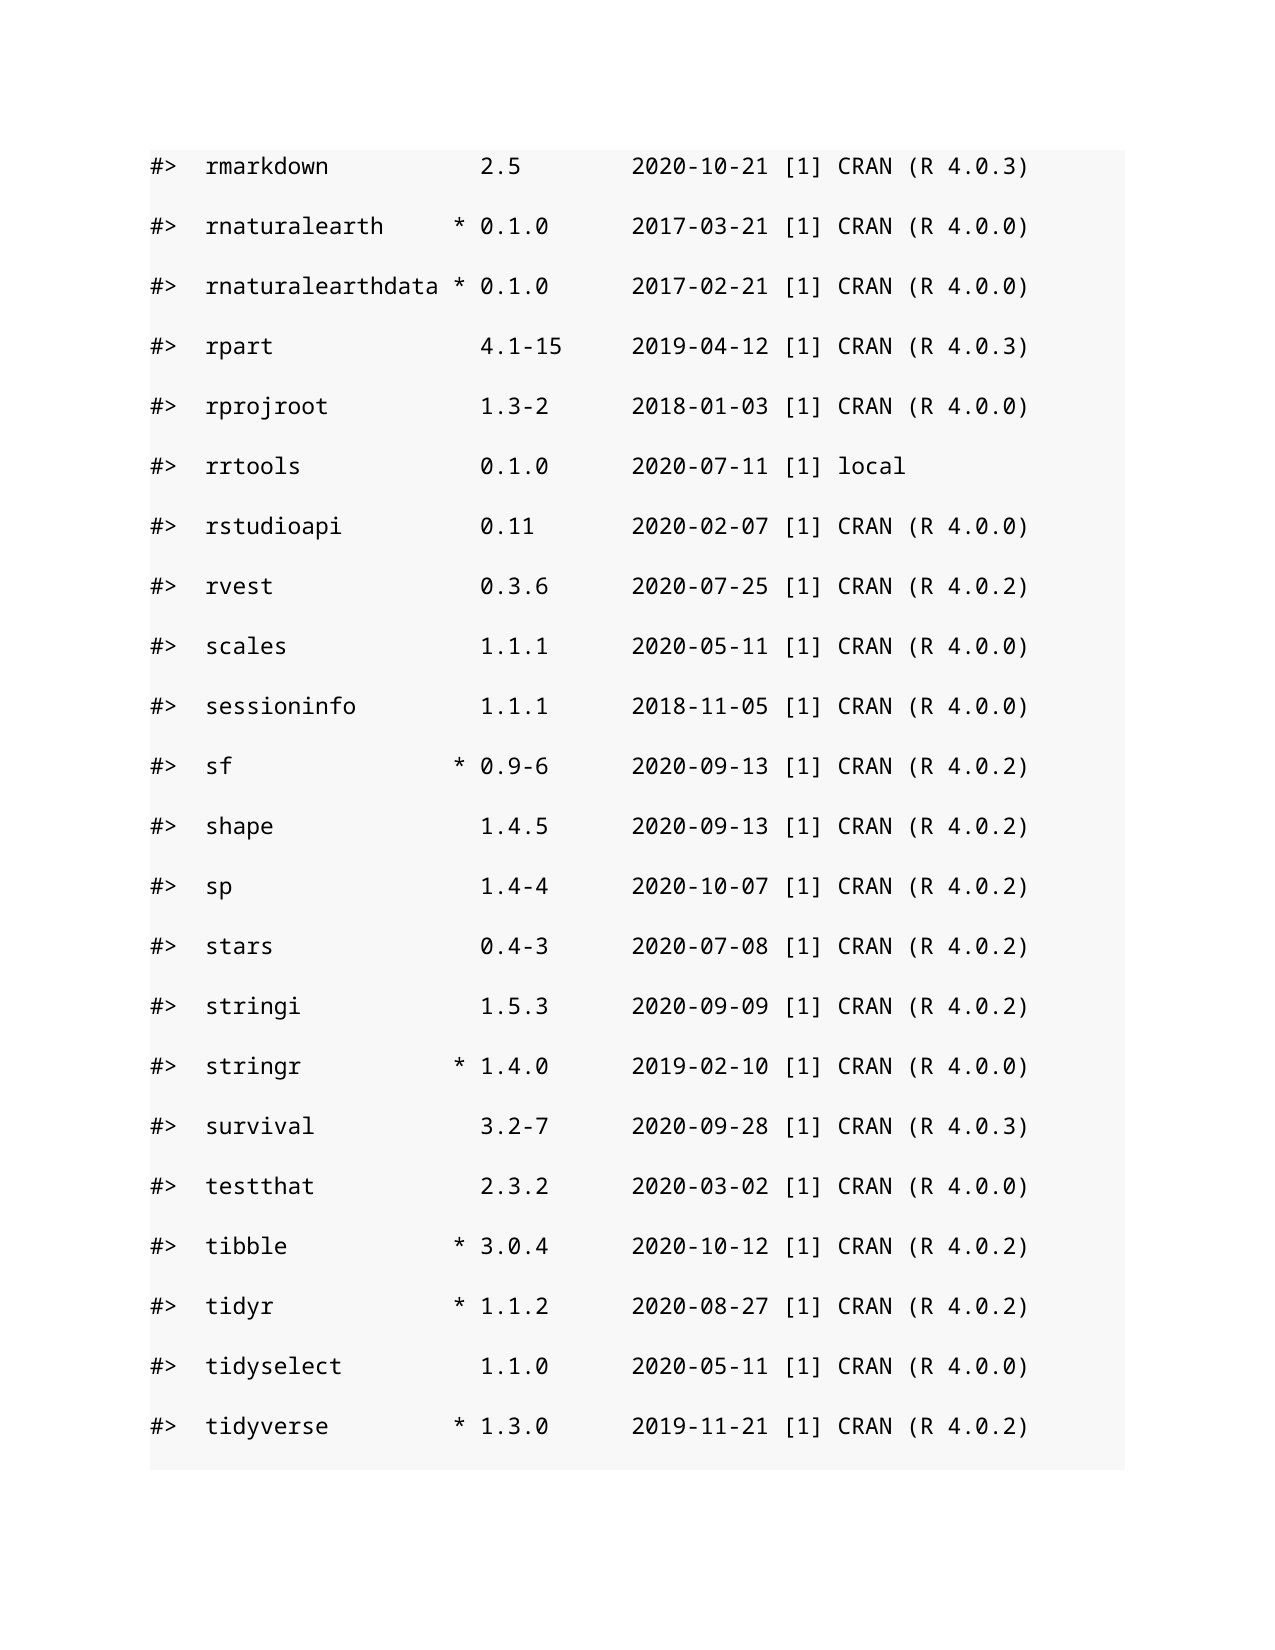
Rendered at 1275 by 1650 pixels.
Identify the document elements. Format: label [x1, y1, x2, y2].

text [150, 150, 1125, 1470]
